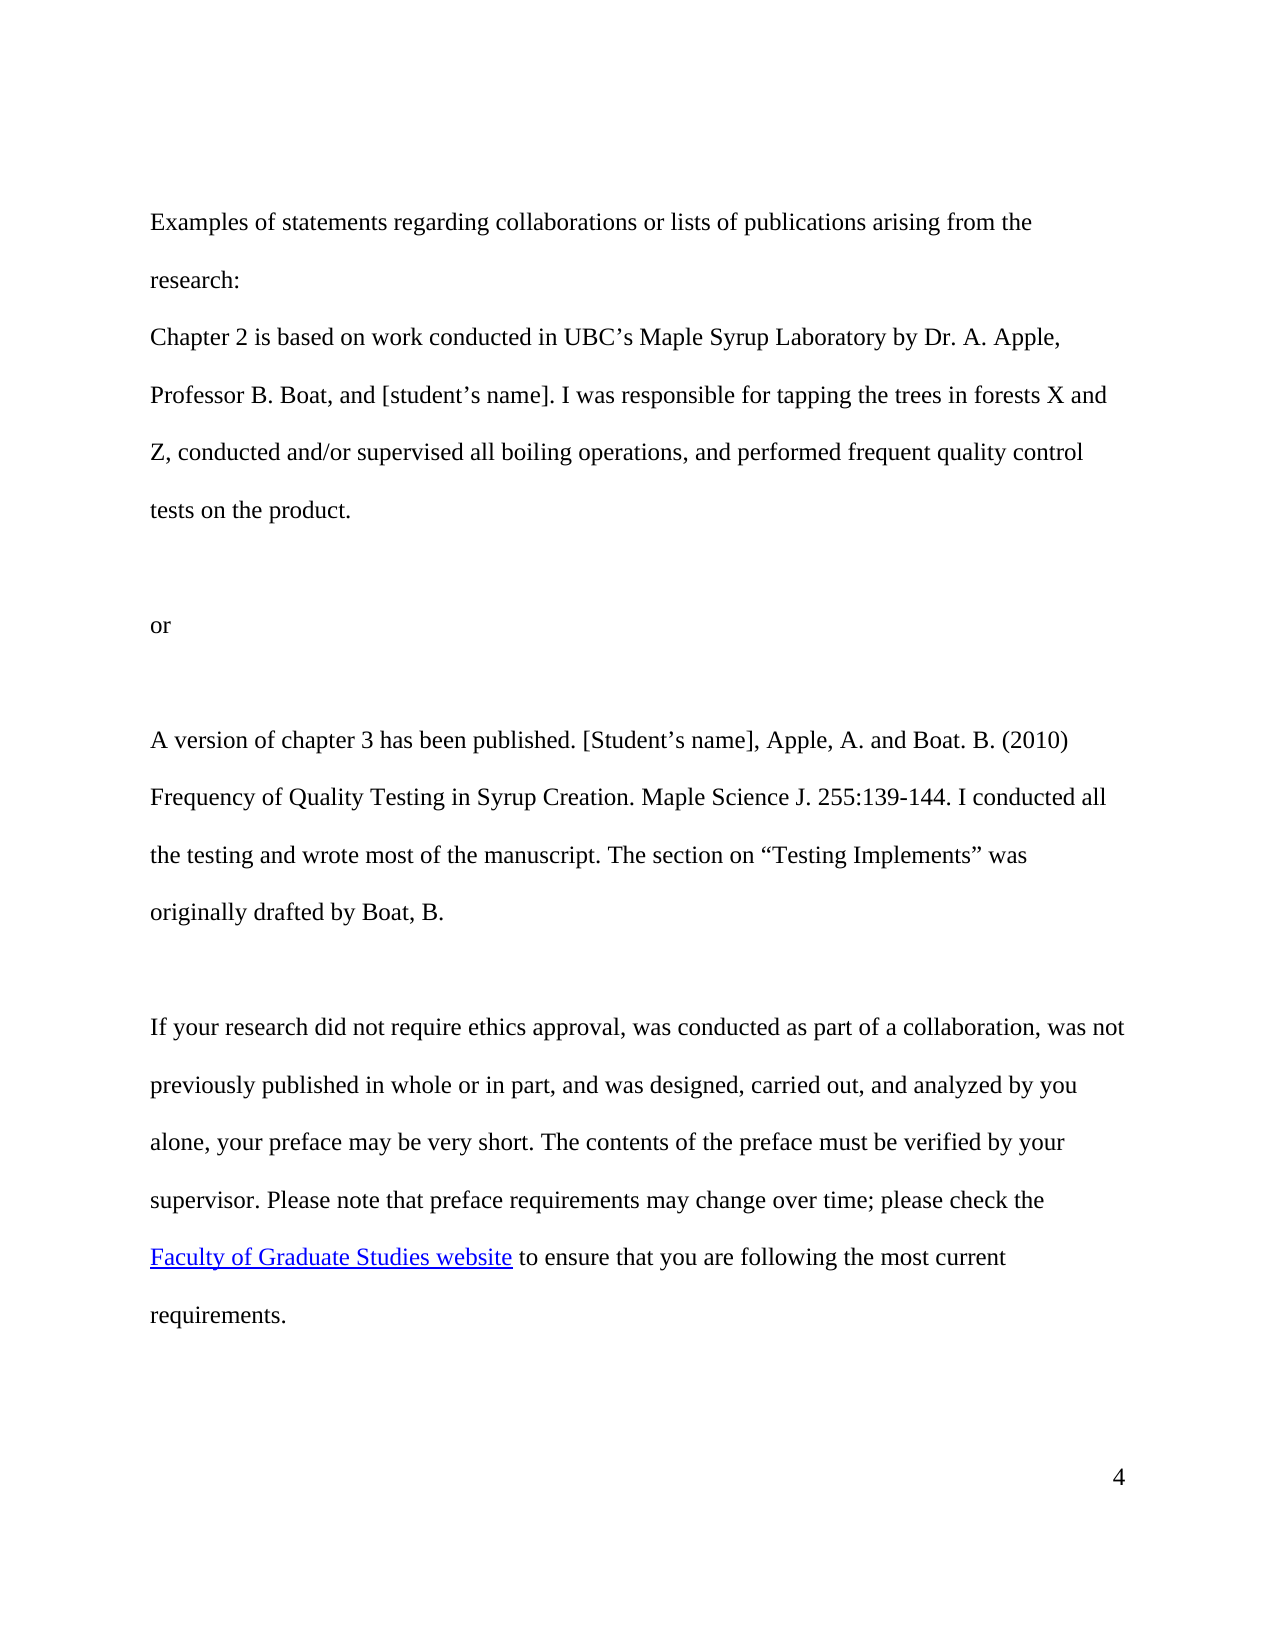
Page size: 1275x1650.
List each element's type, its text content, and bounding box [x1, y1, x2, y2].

text If your research did not require ethics approval, was conducted as part of a collaboration, was not previously published in whole or in part, and was designed, carried out, and analyzed by you alone, your preface may be very short. The contents of the preface must be verified by your supervisor. Please note that preface requirements may change over time; please check the Faculty of Graduate Studies website to ensure that you are following the most current requirements. [150, 1012, 1125, 1329]
text or [150, 610, 1125, 639]
text Examples of statements regarding collaborations or lists of publications arising from the research: [150, 207, 1125, 294]
text A version of chapter 3 has been published. [Student’s name], Apple, A. and Boat. B. (2010) Frequency of Quality Testing in Syrup Creation. Maple Science J. 255:139-144. I conducted all the testing and wrote most of the manuscript. The section on “Testing Implements” was originally drafted by Boat, B. [150, 725, 1125, 926]
text Chapter 2 is based on work conducted in UBC’s Maple Syrup Laboratory by Dr. A. Apple, Professor B. Boat, and [student’s name]. I was responsible for tapping the trees in forests X and Z, conducted and/or supervised all boiling operations, and performed frequent quality control tests on the product. [150, 322, 1125, 524]
